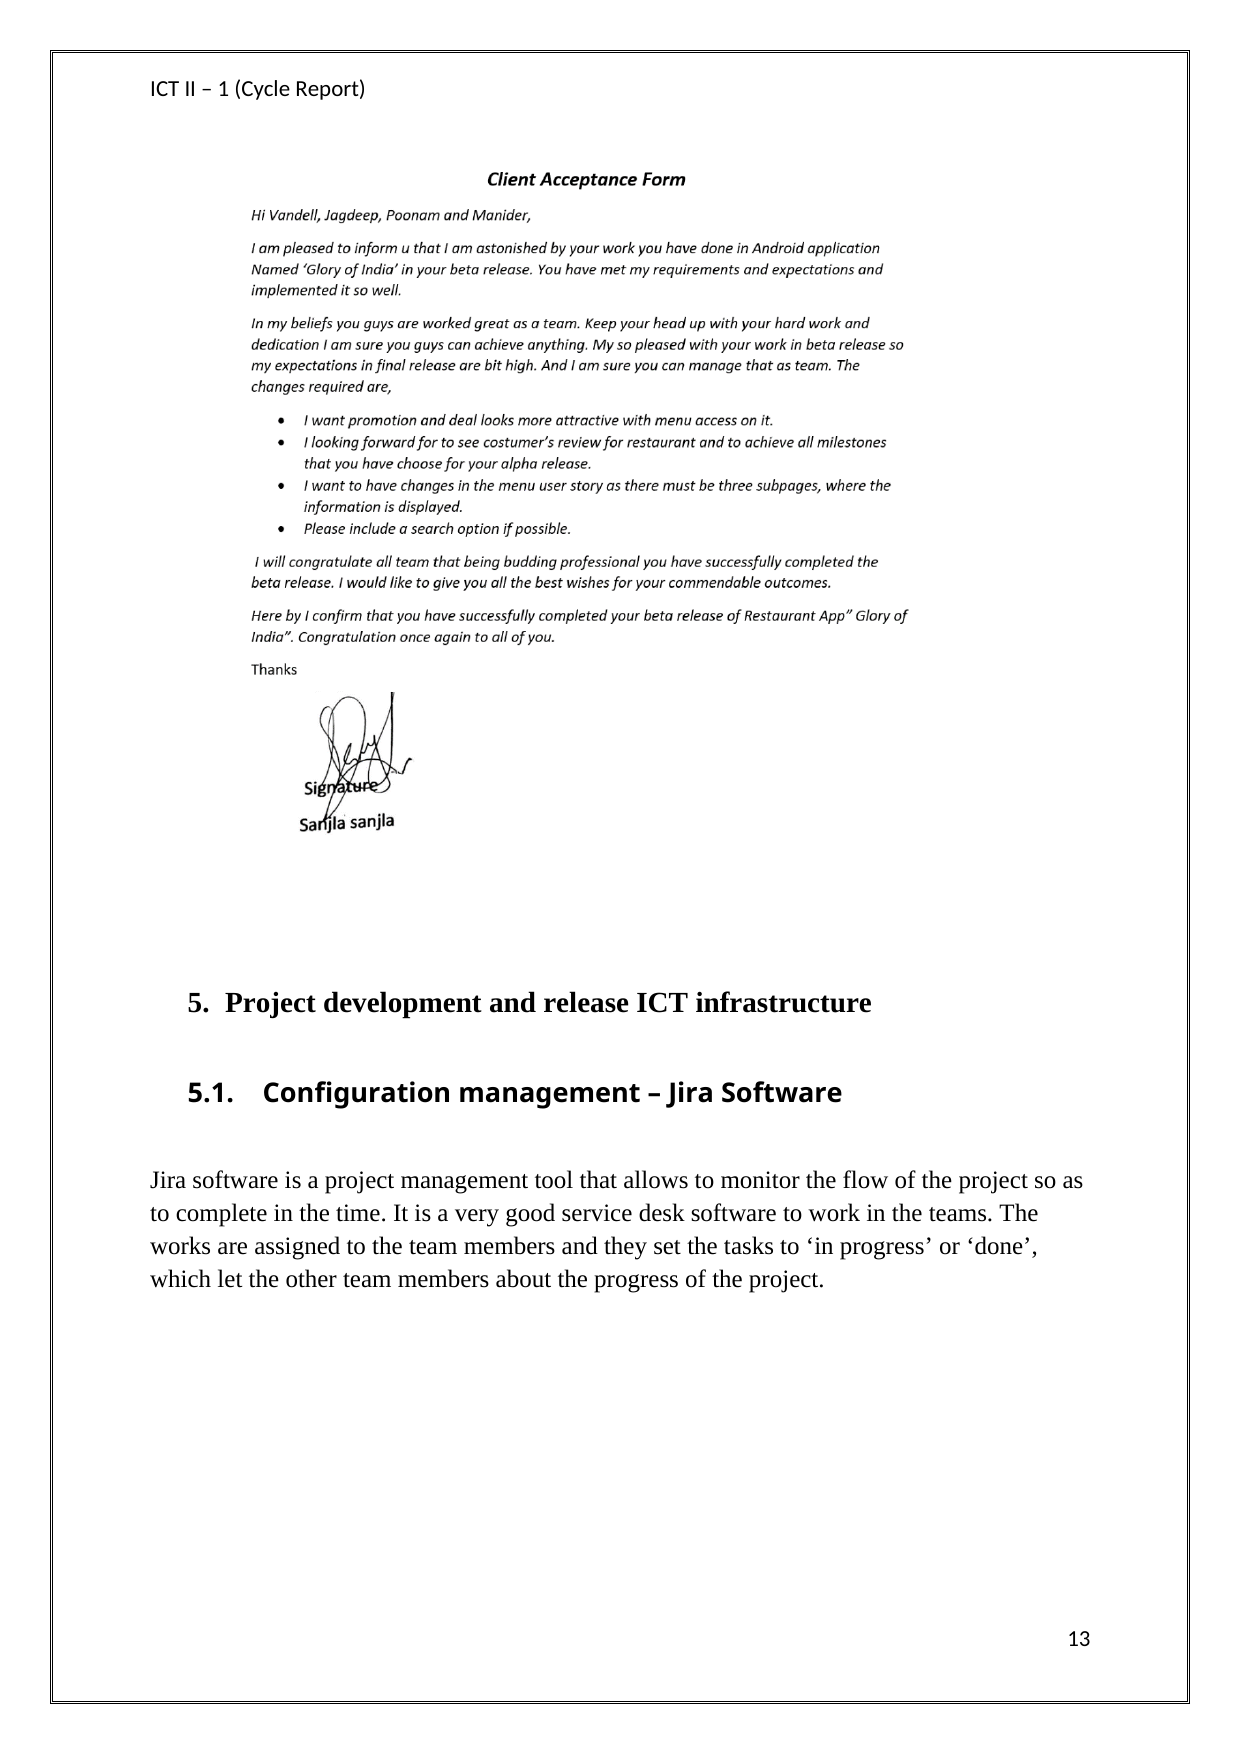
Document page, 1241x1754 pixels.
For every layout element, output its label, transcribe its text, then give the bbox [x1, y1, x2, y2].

picture [187, 150, 992, 857]
subtitle Project development and release ICT infrastructure [187, 985, 1090, 1019]
subtitle Configuration management – Jira Software [187, 1074, 1090, 1111]
text Jira software is a project management tool that allows to monitor the flow of the project so as to complete in the time. It is a very good service desk software to work in the teams. The works are assigned to the team members and they set the tasks to ‘in progress’ or ‘done’, which let the other team members about the progress of the project. [150, 1165, 1090, 1293]
